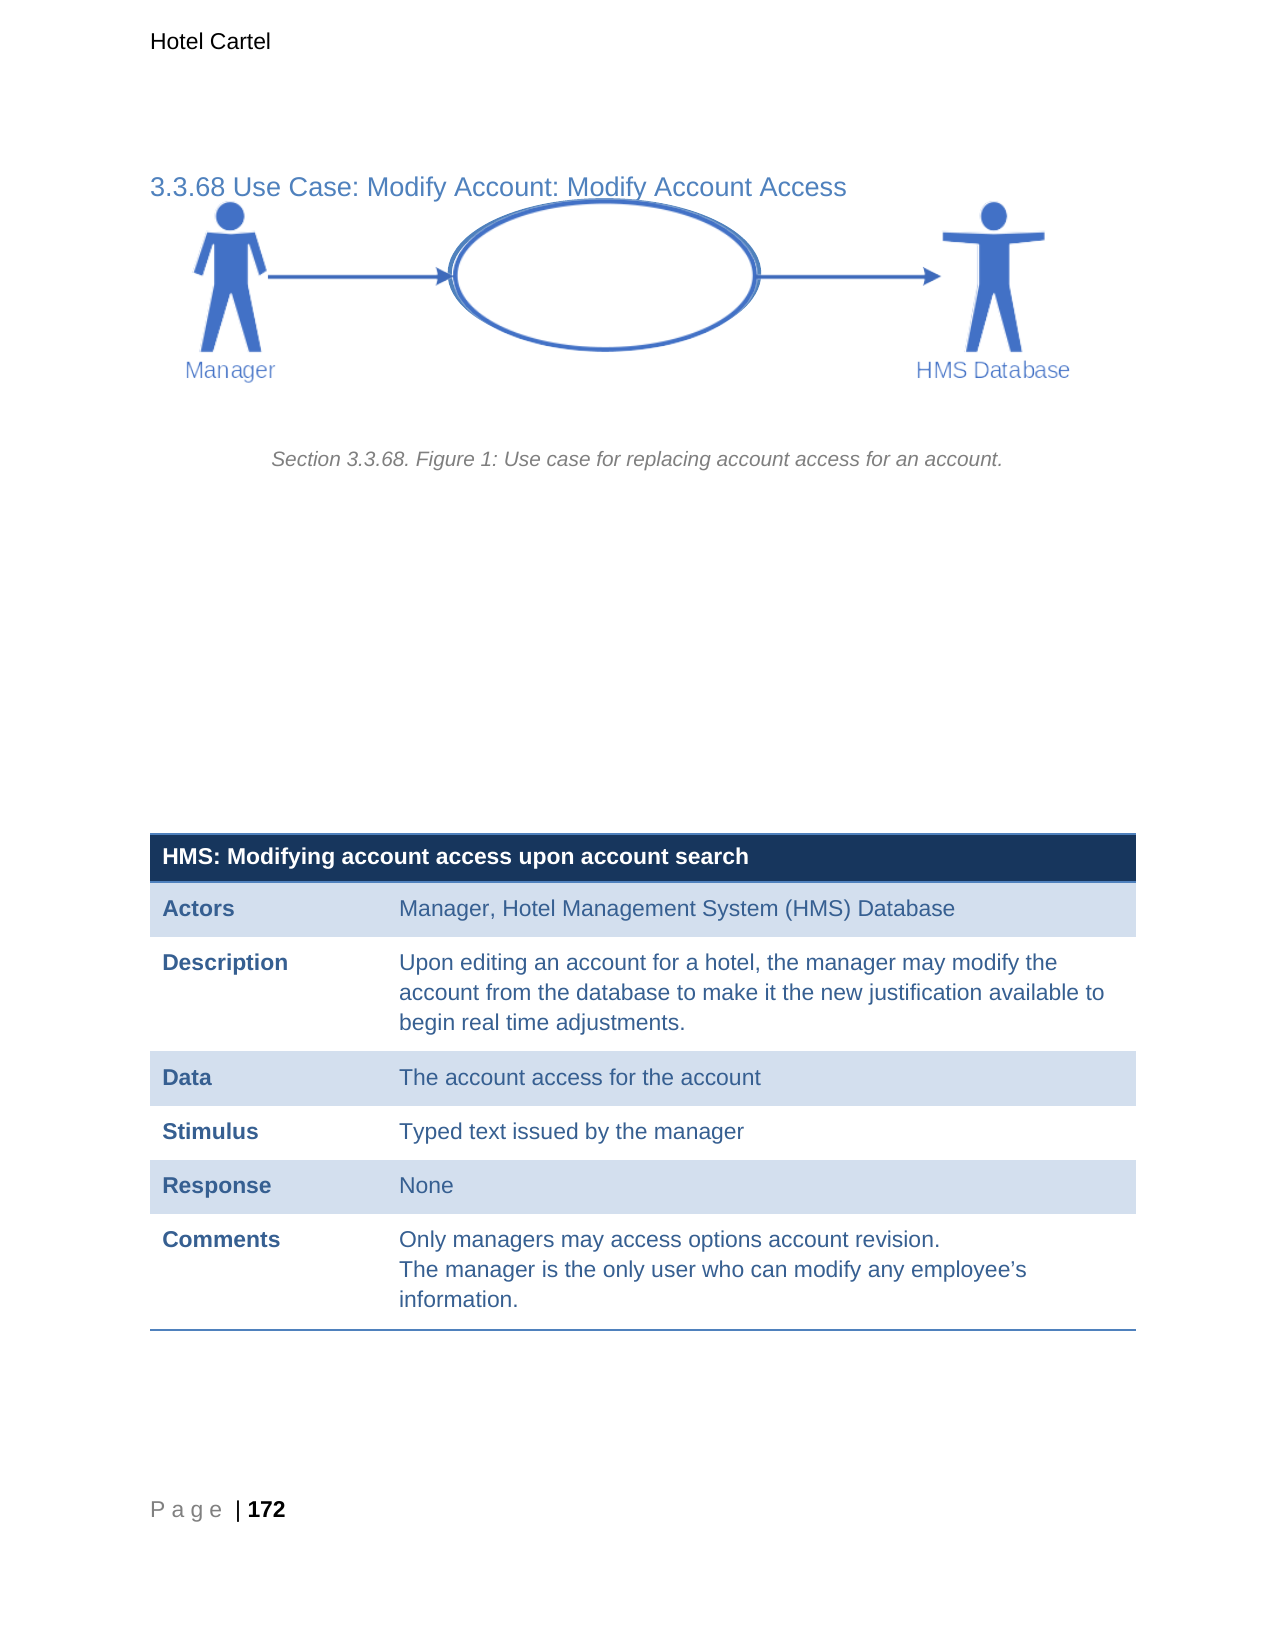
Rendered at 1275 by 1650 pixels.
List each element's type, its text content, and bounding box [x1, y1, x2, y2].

table_header Section 3.3.68. Figure 1: Use case for replacing account access for an account. [139, 233, 1136, 833]
subtitle 3.3.68 Use Case: Modify Account: Modify Account Access [150, 171, 1125, 202]
table_cell [139, 833, 1136, 1433]
